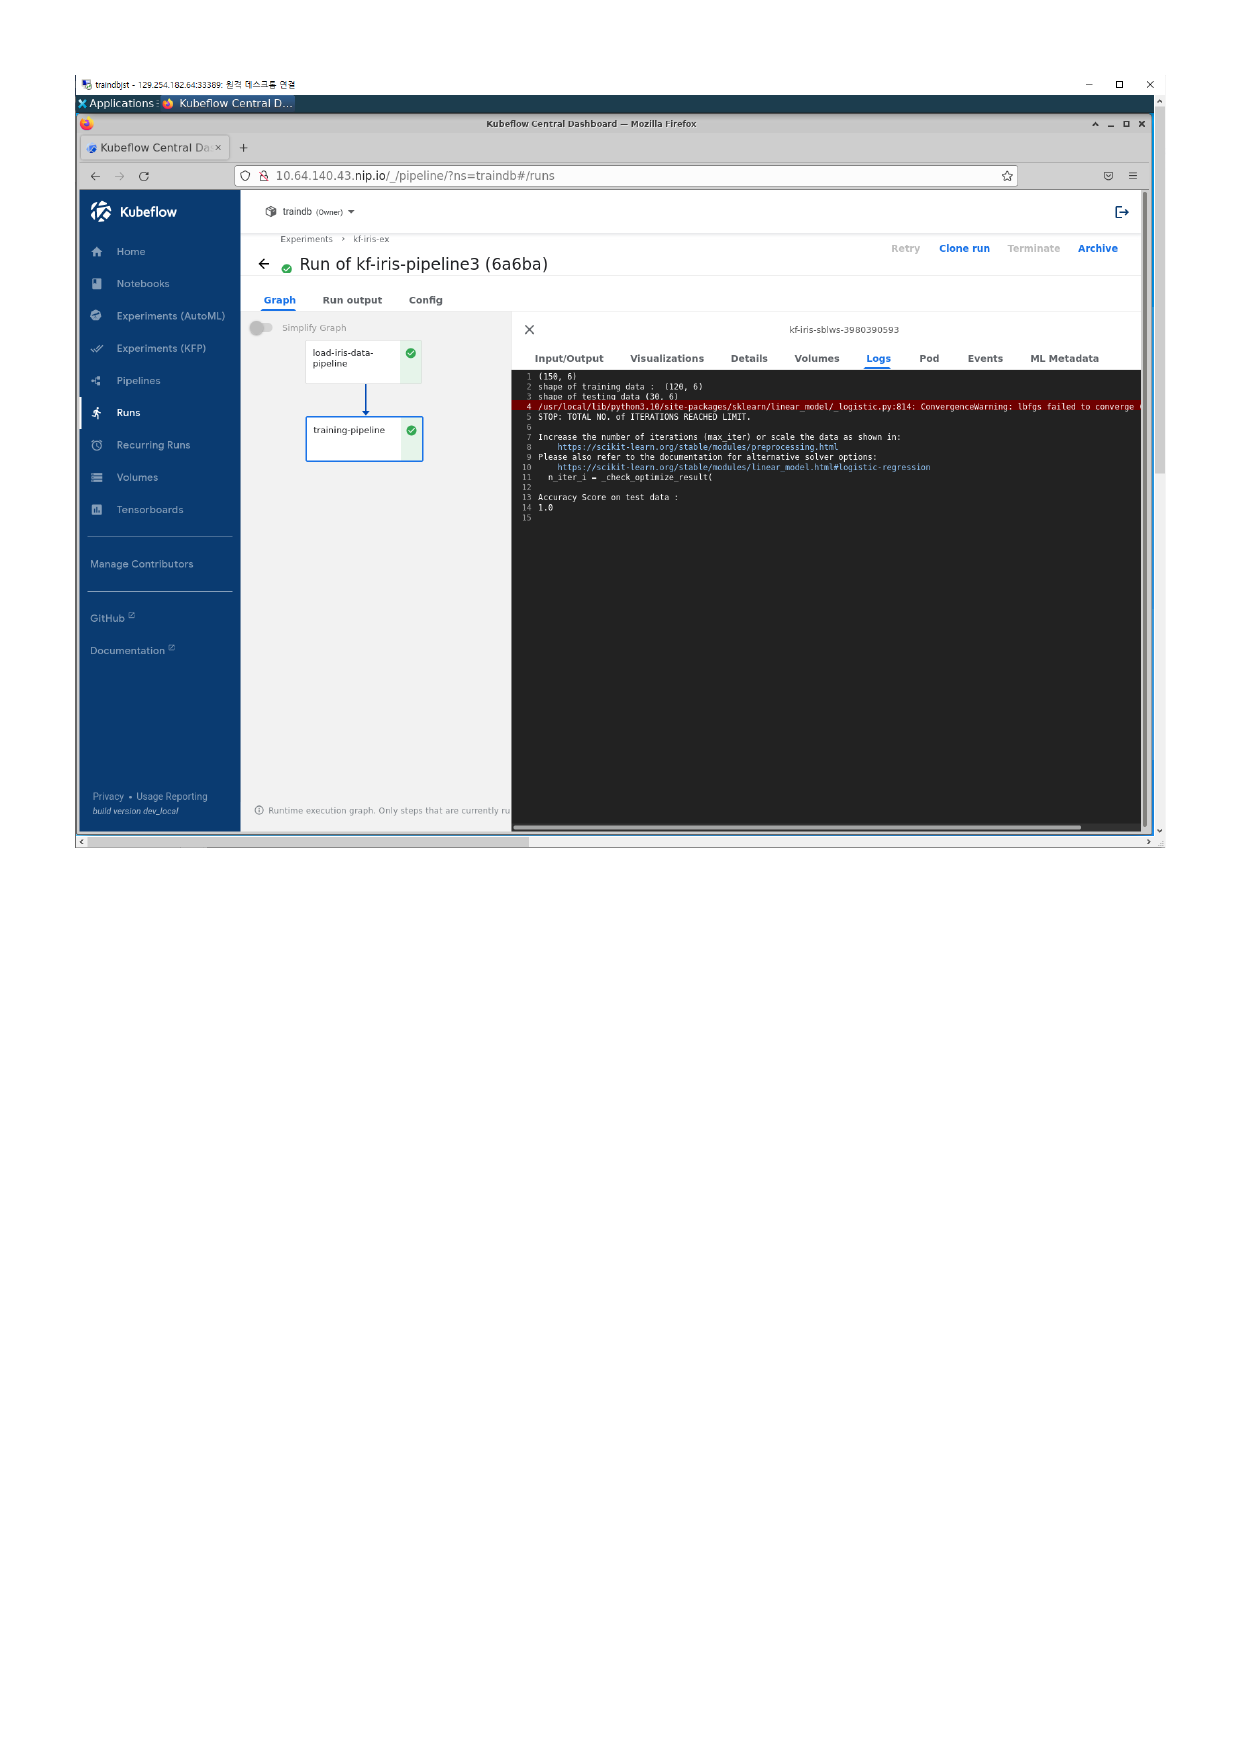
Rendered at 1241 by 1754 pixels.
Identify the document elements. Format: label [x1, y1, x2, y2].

picture [75, 75, 1166, 848]
